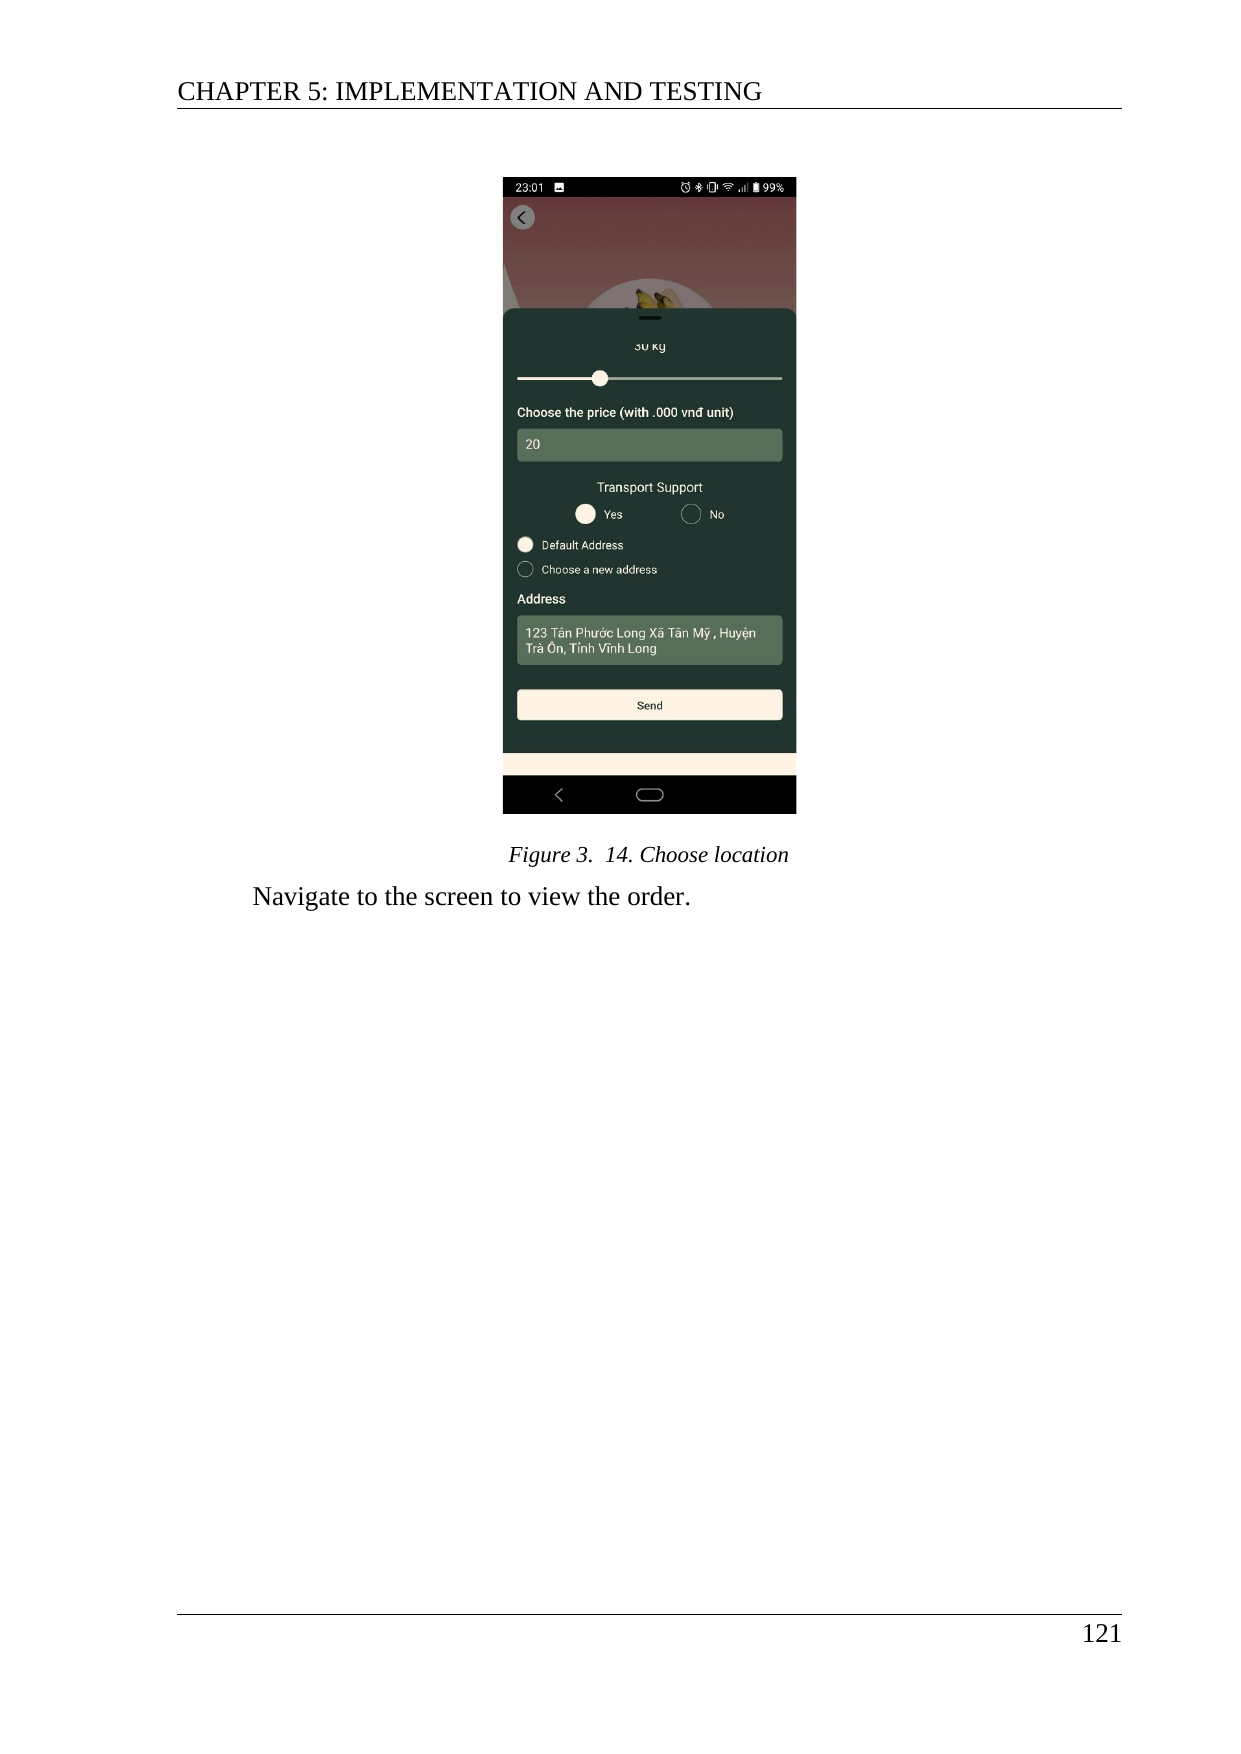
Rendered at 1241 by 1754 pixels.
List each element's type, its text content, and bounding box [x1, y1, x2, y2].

picture [502, 177, 797, 814]
text Navigate to the screen to view the order. [177, 880, 1122, 911]
text Figure 3. 14. Choose location [177, 841, 1122, 868]
